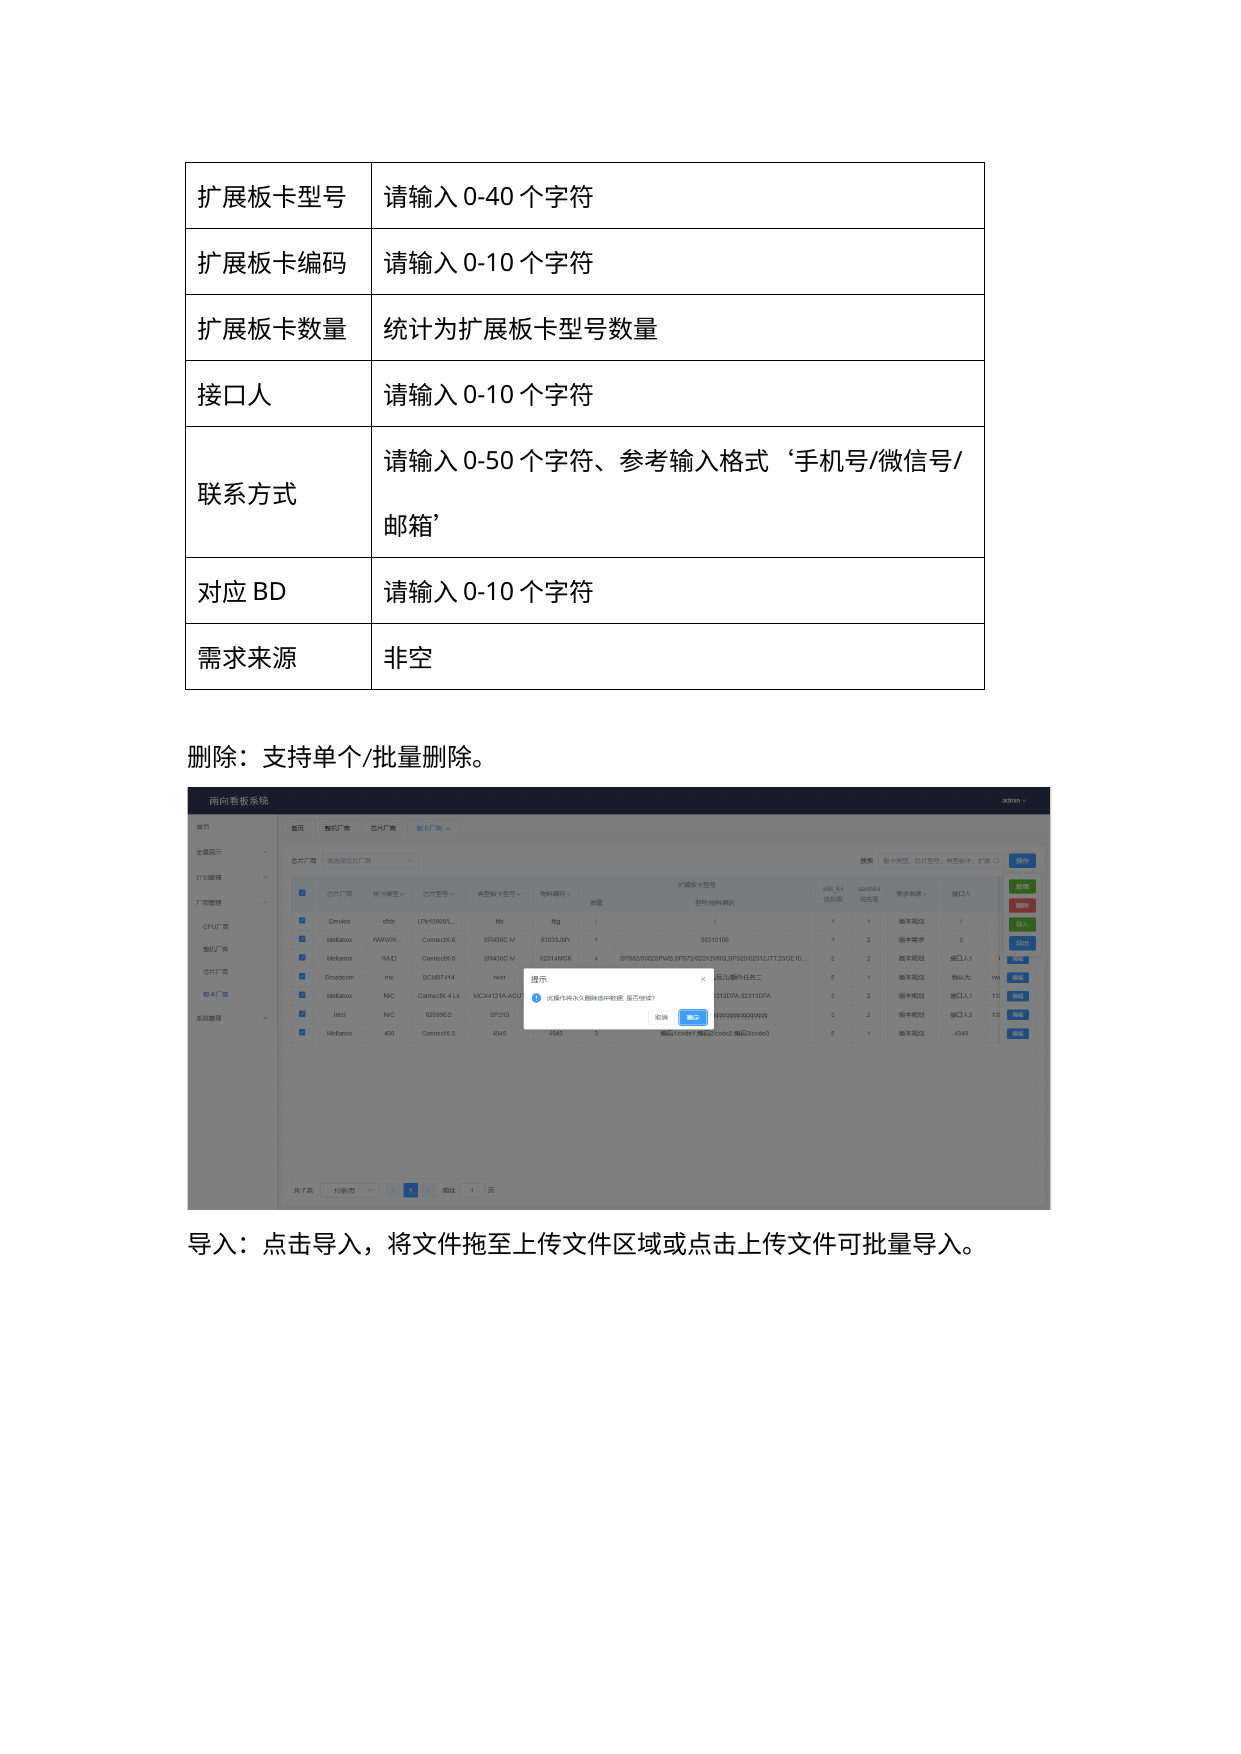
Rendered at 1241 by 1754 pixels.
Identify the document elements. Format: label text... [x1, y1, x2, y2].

table_cell 联系方式 [186, 427, 371, 557]
table_cell 扩展板卡型号 [186, 163, 371, 228]
table_cell 接口人 [186, 361, 371, 426]
table_cell 请输入0-40个字符 [372, 163, 984, 228]
table_cell 需求来源 [186, 624, 371, 689]
table_cell 扩展板卡编码 [186, 229, 371, 294]
table_cell 请输入0-10个字符 [372, 229, 984, 294]
table_cell 请输入0-10个字符 [372, 558, 984, 623]
table_cell 扩展板卡数量 [186, 295, 371, 360]
text 删除：支持单个/批量删除。 [187, 723, 1053, 788]
table_cell 请输入0-50个字符、参考输入格式‘手机号/微信号/邮箱’ [372, 427, 984, 557]
table_cell 请输入0-10个字符 [372, 361, 984, 426]
table_cell 对应BD [186, 558, 371, 623]
table_cell 非空 [372, 624, 984, 689]
text 导入：点击导入，将文件拖至上传文件区域或点击上传文件可批量导入。 [187, 1210, 1053, 1275]
table_cell 统计为扩展板卡型号数量 [372, 295, 984, 360]
picture [187, 787, 1052, 1210]
